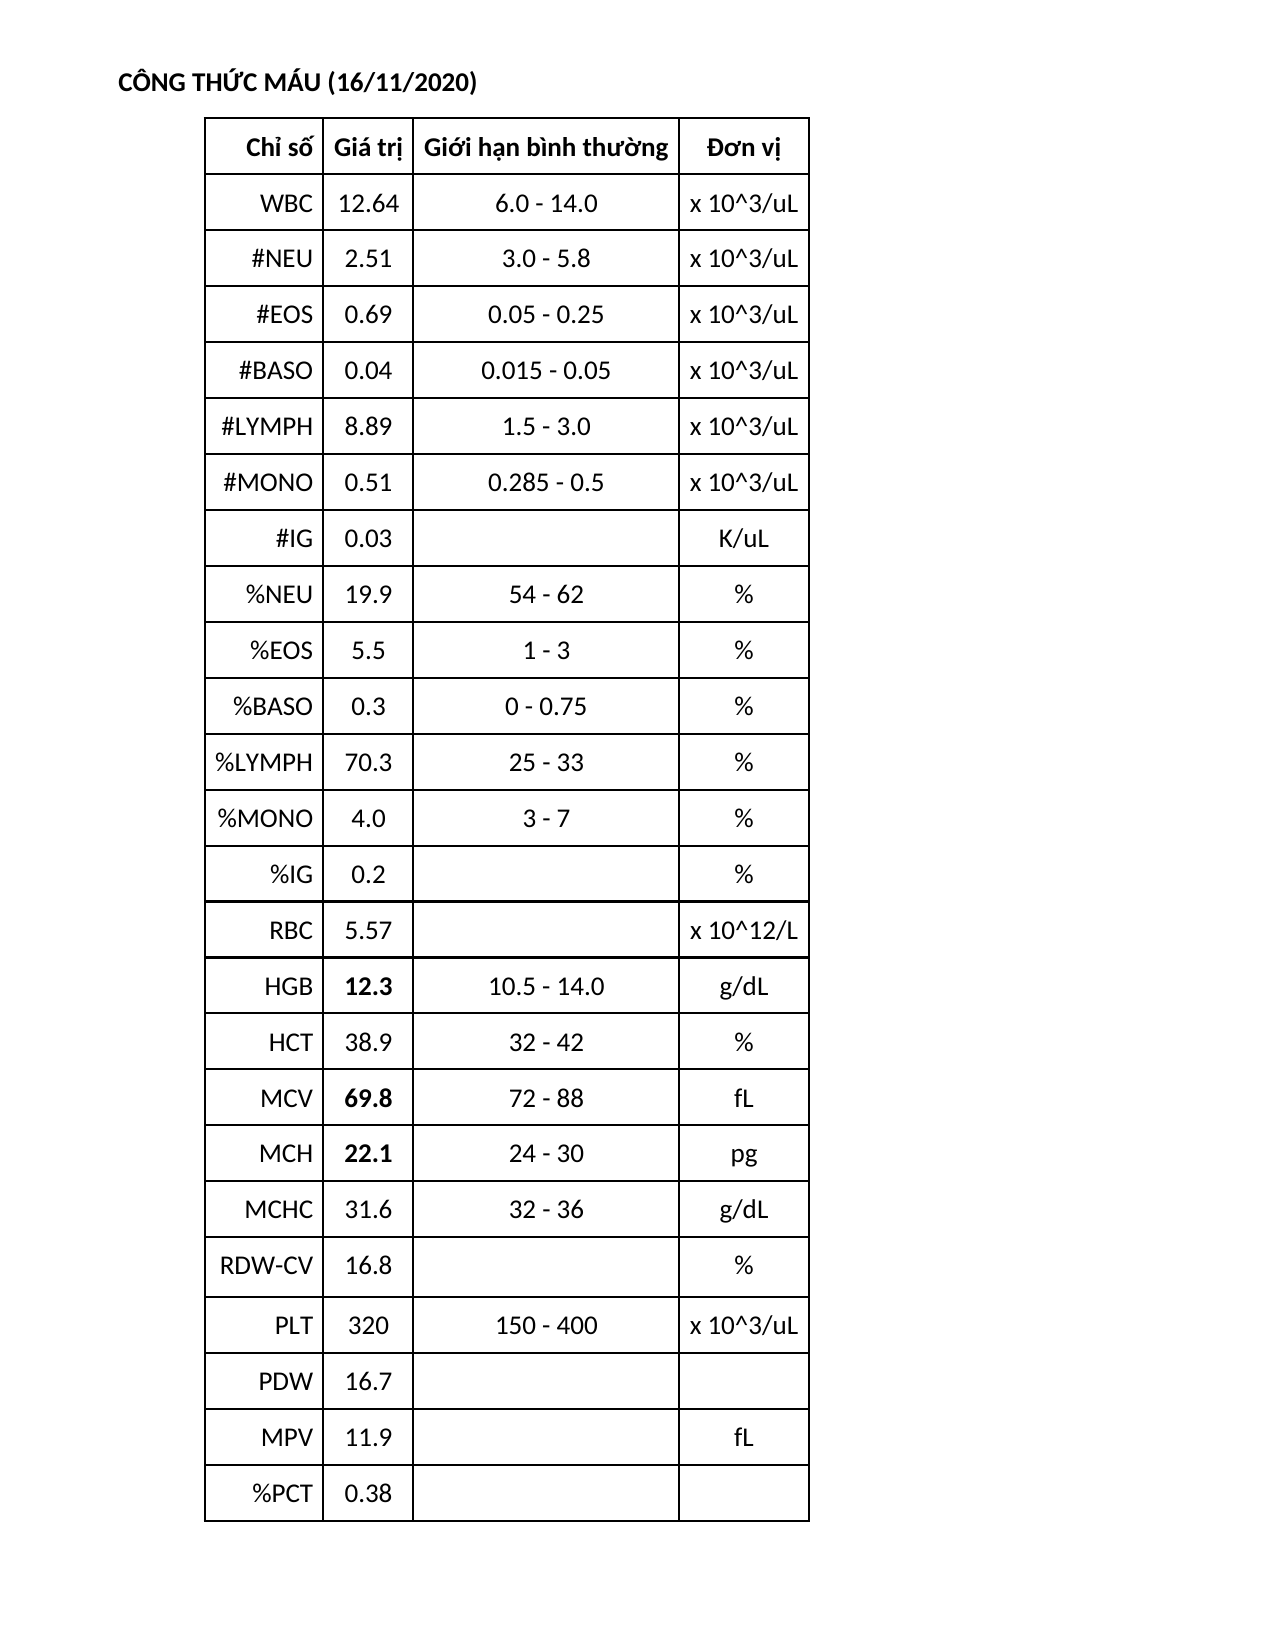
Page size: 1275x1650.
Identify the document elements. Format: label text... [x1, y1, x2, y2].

table_cell 70.3 [324, 735, 412, 788]
table_cell RDW-CV [206, 1238, 322, 1296]
table_cell %PCT [206, 1466, 322, 1519]
table_cell g/dL [680, 959, 808, 1012]
table_cell 0.04 [324, 343, 412, 397]
table_cell % [680, 791, 808, 844]
table_cell %BASO [206, 679, 322, 733]
table_cell x 10^3/uL [680, 231, 808, 285]
table_cell % [680, 623, 808, 677]
table_cell 32 - 42 [414, 1014, 678, 1068]
table_cell x 10^3/uL [680, 175, 808, 229]
table_cell #LYMPH [206, 399, 322, 453]
table_cell x 10^3/uL [680, 343, 808, 397]
table_cell 0.015 - 0.05 [414, 343, 678, 397]
table_cell HCT [206, 1014, 322, 1068]
table_cell fL [680, 1070, 808, 1124]
table_cell [414, 1466, 678, 1519]
text CÔNG THỨC MÁU (16/11/2020) [118, 65, 1216, 98]
table_cell 72 - 88 [414, 1070, 678, 1124]
table_cell 6.0 - 14.0 [414, 175, 678, 229]
table_cell g/dL [680, 1182, 808, 1236]
table_cell x 10^3/uL [680, 399, 808, 453]
table_cell MPV [206, 1410, 322, 1464]
table_cell % [680, 567, 808, 621]
table_cell 0.69 [324, 287, 412, 341]
table_cell % [680, 847, 808, 900]
table_cell 0 - 0.75 [414, 679, 678, 733]
table_cell 31.6 [324, 1182, 412, 1236]
table_cell #BASO [206, 343, 322, 397]
table_cell 0.3 [324, 679, 412, 733]
table_cell 0.38 [324, 1466, 412, 1519]
table_cell 150 - 400 [414, 1298, 678, 1352]
table_cell 8.89 [324, 399, 412, 453]
table_cell K/uL [680, 511, 808, 565]
table_cell 69.8 [324, 1070, 412, 1124]
table_cell % [680, 679, 808, 733]
table_cell 19.9 [324, 567, 412, 621]
table_cell MCH [206, 1126, 322, 1180]
table_cell 0.285 - 0.5 [414, 455, 678, 509]
table_cell % [680, 1238, 808, 1296]
table_cell 22.1 [324, 1126, 412, 1180]
table_cell PDW [206, 1354, 322, 1408]
table_cell 12.3 [324, 959, 412, 1012]
table_cell RBC [206, 903, 322, 956]
table_cell 2.51 [324, 231, 412, 285]
table_cell 16.8 [324, 1238, 412, 1296]
table_cell 5.5 [324, 623, 412, 677]
table_cell [680, 1466, 808, 1519]
table_cell [414, 1354, 678, 1408]
table_cell MCHC [206, 1182, 322, 1236]
table_cell 4.0 [324, 791, 412, 844]
table_cell [414, 903, 678, 956]
table_cell fL [680, 1410, 808, 1464]
table_cell %IG [206, 847, 322, 900]
table_cell HGB [206, 959, 322, 1012]
table_cell 3.0 - 5.8 [414, 231, 678, 285]
table_cell 11.9 [324, 1410, 412, 1464]
table_cell x 10^12/L [680, 903, 808, 956]
table_header Giới hạn bình thường [414, 119, 678, 173]
table_cell 10.5 - 14.0 [414, 959, 678, 1012]
table_cell [414, 847, 678, 900]
table_cell %NEU [206, 567, 322, 621]
table_cell %EOS [206, 623, 322, 677]
table_cell [680, 1354, 808, 1408]
table_cell #IG [206, 511, 322, 565]
table_cell 0.05 - 0.25 [414, 287, 678, 341]
table_cell 38.9 [324, 1014, 412, 1068]
table_cell %LYMPH [206, 735, 322, 788]
table_cell 1.5 - 3.0 [414, 399, 678, 453]
table_cell [414, 1238, 678, 1296]
table_cell #EOS [206, 287, 322, 341]
table_cell x 10^3/uL [680, 455, 808, 509]
table_header Chỉ số [206, 119, 322, 173]
table_cell [414, 1410, 678, 1464]
table_cell x 10^3/uL [680, 1298, 808, 1352]
table_cell pg [680, 1126, 808, 1180]
table_cell 12.64 [324, 175, 412, 229]
table_cell %MONO [206, 791, 322, 844]
table_cell 320 [324, 1298, 412, 1352]
table_cell 3 - 7 [414, 791, 678, 844]
table_cell PLT [206, 1298, 322, 1352]
table_cell #NEU [206, 231, 322, 285]
table_cell 5.57 [324, 903, 412, 956]
table_cell 0.03 [324, 511, 412, 565]
table_cell 16.7 [324, 1354, 412, 1408]
table_cell MCV [206, 1070, 322, 1124]
table_cell 1 - 3 [414, 623, 678, 677]
table_cell #MONO [206, 455, 322, 509]
table_cell 0.2 [324, 847, 412, 900]
table_cell 32 - 36 [414, 1182, 678, 1236]
table_cell 54 - 62 [414, 567, 678, 621]
table_cell % [680, 735, 808, 788]
table_cell x 10^3/uL [680, 287, 808, 341]
table_cell % [680, 1014, 808, 1068]
table_cell [414, 511, 678, 565]
table_header Giá trị [324, 119, 412, 173]
table_cell 0.51 [324, 455, 412, 509]
table_cell 25 - 33 [414, 735, 678, 788]
table_cell WBC [206, 175, 322, 229]
table_cell 24 - 30 [414, 1126, 678, 1180]
table_header Đơn vị [680, 119, 808, 173]
